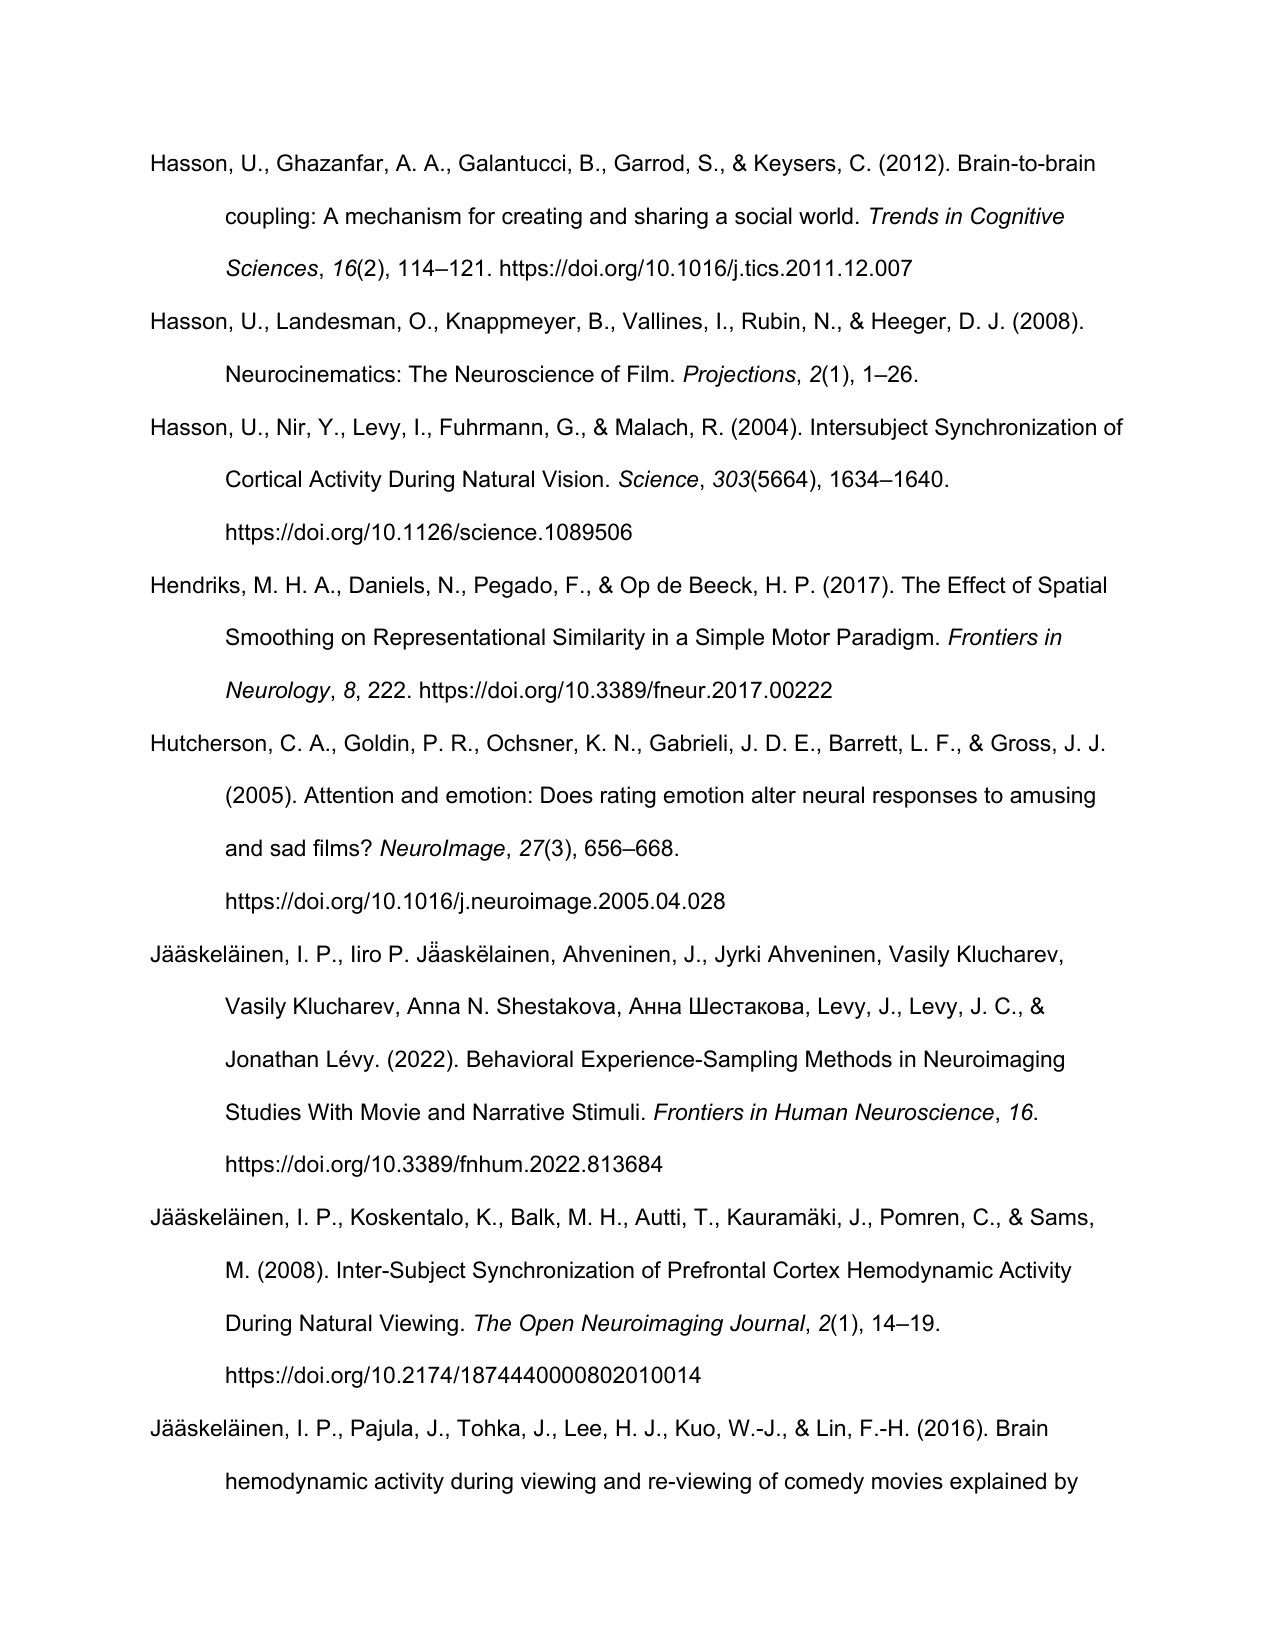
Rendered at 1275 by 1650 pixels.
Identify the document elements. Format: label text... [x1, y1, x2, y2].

text Hasson, U., Nir, Y., Levy, I., Fuhrmann, G., & Malach, R. (2004). Intersubject Synchronization of Cortical Activity During Natural Vision. Science, 303(5664), 1634–1640. https://doi.org/10.1126/science.1089506 [150, 413, 1125, 545]
text Hasson, U., Landesman, O., Knappmeyer, B., Vallines, I., Rubin, N., & Heeger, D. J. (2008). Neurocinematics: The Neuroscience of Film. Projections, 2(1), 1–26. [150, 308, 1125, 387]
text Jääskeläinen, I. P., Koskentalo, K., Balk, M. H., Autti, T., Kauramäki, J., Pomren, C., & Sams, M. (2008). Inter-Subject Synchronization of Prefrontal Cortex Hemodynamic Activity During Natural Viewing. The Open Neuroimaging Journal, 2(1), 14–19. https://doi.org/10.2174/1874440000802010014 [150, 1204, 1125, 1389]
text Hutcherson, C. A., Goldin, P. R., Ochsner, K. N., Gabrieli, J. D. E., Barrett, L. F., & Gross, J. J. (2005). Attention and emotion: Does rating emotion alter neural responses to amusing and sad films? NeuroImage, 27(3), 656–668. https://doi.org/10.1016/j.neuroimage.2005.04.028 [150, 730, 1125, 914]
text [150, 1415, 1125, 1494]
text Jääskeläinen, I. P., Iiro P. Jä̈askëlainen, Ahveninen, J., Jyrki Ahveninen, Vasily Klucharev, Vasily Klucharev, Anna N. Shestakova, Анна Шестакова, Levy, J., Levy, J. C., & Jonathan Lévy. (2022). Behavioral Experience-Sampling Methods in Neuroimaging Studies With Movie and Narrative Stimuli. Frontiers in Human Neuroscience, 16. https://doi.org/10.3389/fnhum.2022.813684 [150, 941, 1125, 1178]
text Hasson, U., Ghazanfar, A. A., Galantucci, B., Garrod, S., & Keysers, C. (2012). Brain-to-brain coupling: A mechanism for creating and sharing a social world. Trends in Cognitive Sciences, 16(2), 114–121. https://doi.org/10.1016/j.tics.2011.12.007 [150, 150, 1125, 282]
text Hendriks, M. H. A., Daniels, N., Pegado, F., & Op de Beeck, H. P. (2017). The Effect of Spatial Smoothing on Representational Similarity in a Simple Motor Paradigm. Frontiers in Neurology, 8, 222. https://doi.org/10.3389/fneur.2017.00222 [150, 572, 1125, 703]
